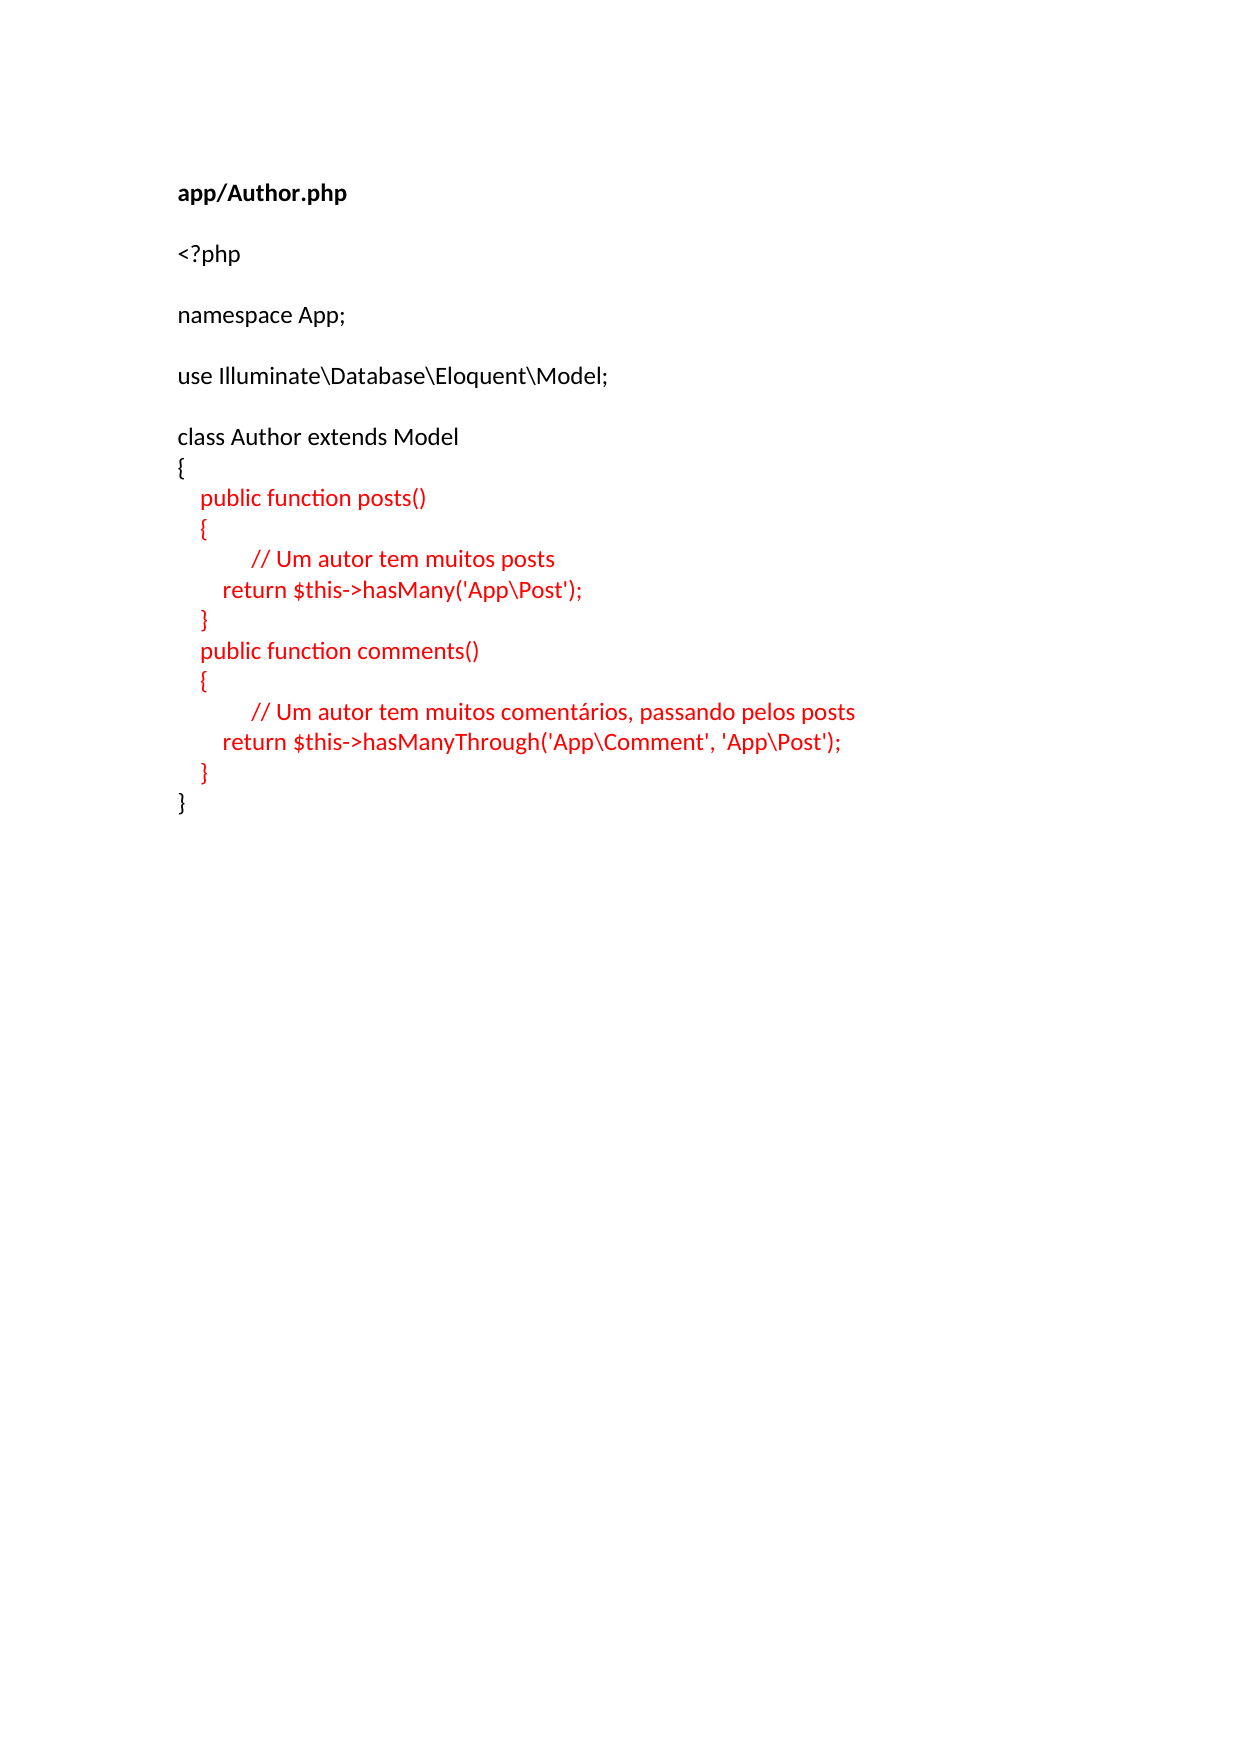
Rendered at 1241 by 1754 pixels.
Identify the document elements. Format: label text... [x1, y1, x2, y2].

text app/Author.php [177, 177, 1122, 208]
text public function posts() [177, 482, 1122, 513]
text } [177, 757, 1122, 788]
text <?php [177, 238, 1122, 269]
text { [177, 666, 1122, 696]
text use Illuminate\Database\Eloquent\Model; [177, 360, 1122, 391]
text // Um autor tem muitos posts [177, 543, 1122, 574]
text public function comments() [177, 635, 1122, 666]
text { [177, 452, 1122, 482]
text // Um autor tem muitos comentários, passando pelos posts [177, 696, 1122, 727]
text return $this->hasManyThrough('App\Comment', 'App\Post'); [177, 727, 1122, 757]
text class Author extends Model [177, 421, 1122, 452]
text { [177, 513, 1122, 543]
text } [177, 788, 1122, 818]
text namespace App; [177, 299, 1122, 330]
text return $this->hasMany('App\Post'); [177, 574, 1122, 604]
text } [177, 604, 1122, 635]
